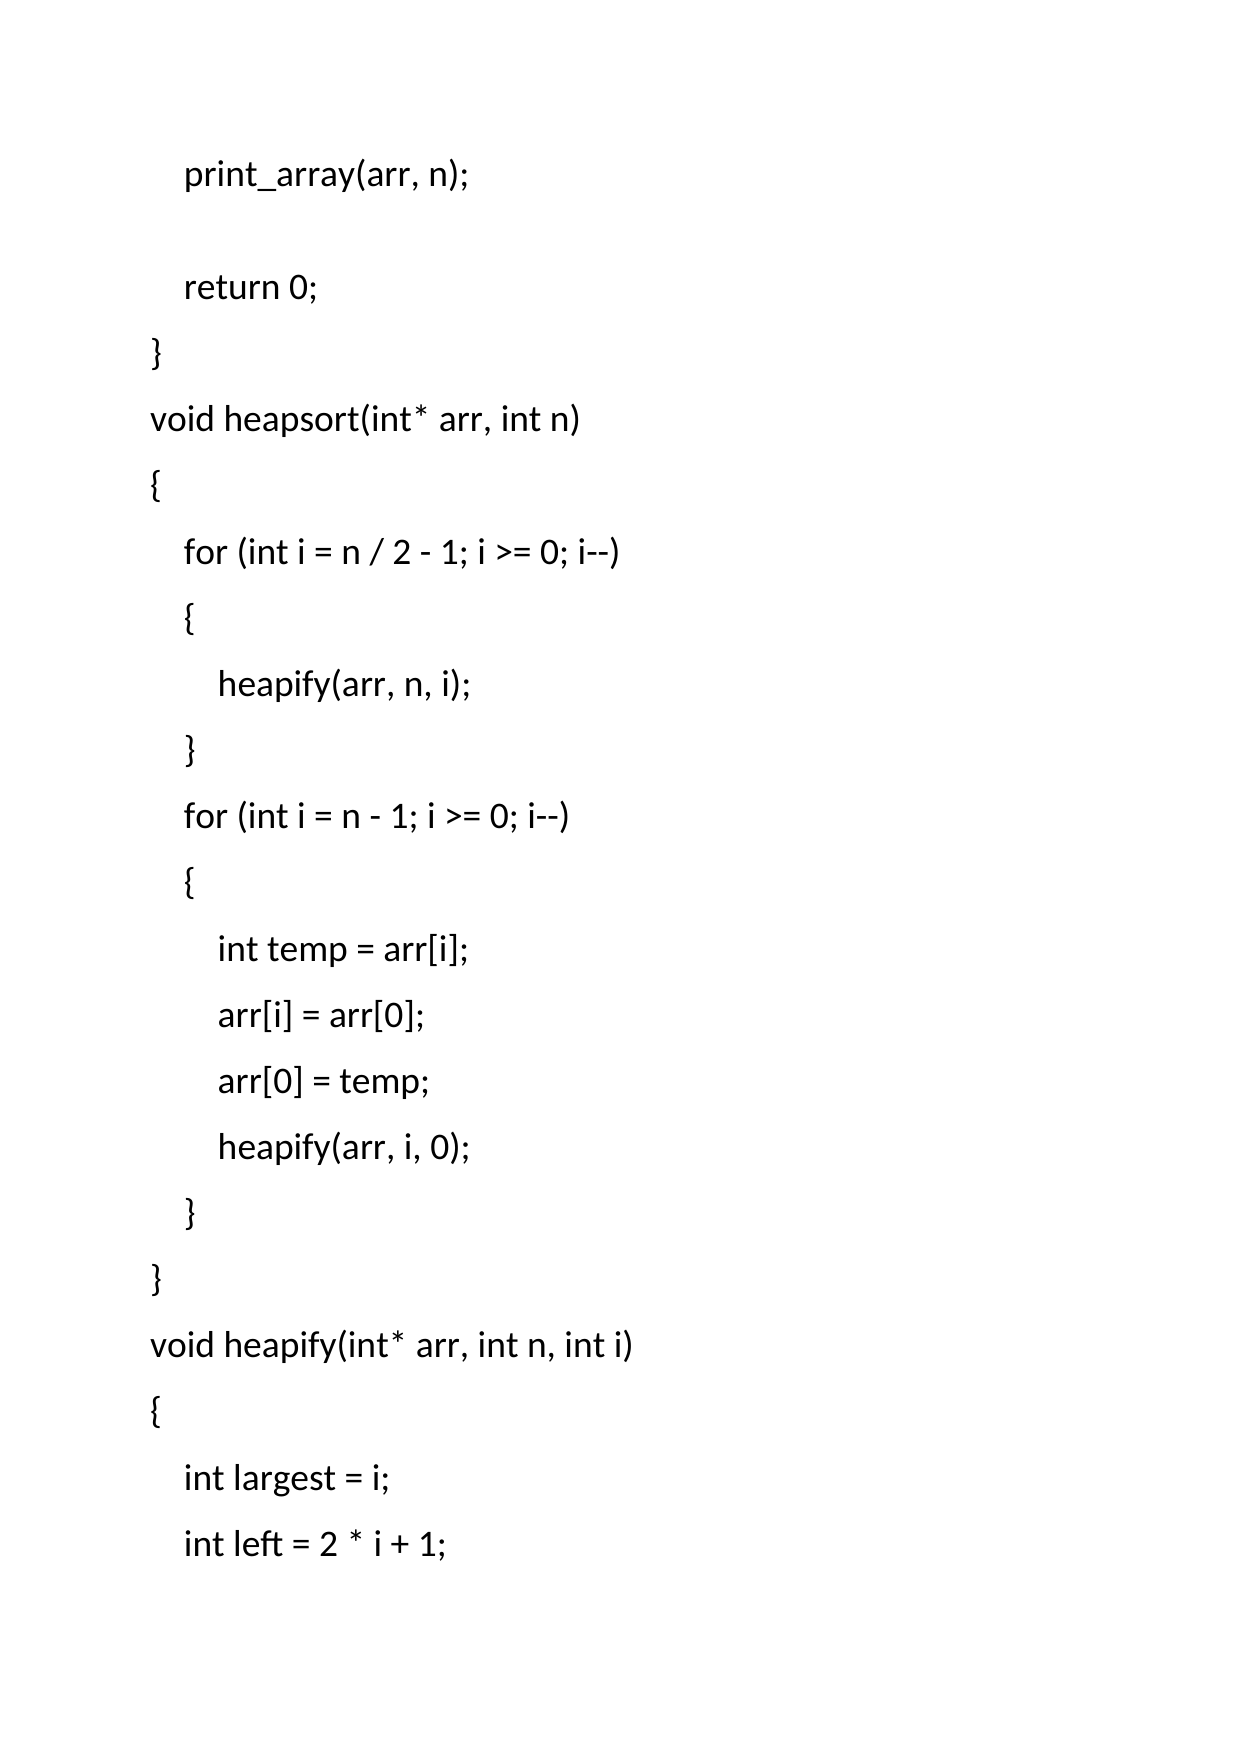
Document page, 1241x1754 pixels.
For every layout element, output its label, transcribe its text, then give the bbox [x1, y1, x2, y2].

text int left = 2 * i + 1; [150, 1520, 1090, 1566]
text arr[0] = temp; [150, 1057, 1090, 1103]
text { [150, 461, 1090, 507]
text int largest = i; [150, 1454, 1090, 1499]
text for (int i = n / 2 - 1; i >= 0; i--) [150, 528, 1090, 573]
text int temp = arr[i]; [150, 924, 1090, 970]
text } [150, 329, 1090, 375]
text arr[i] = arr[0]; [150, 991, 1090, 1036]
text void heapsort(int* arr, int n) [150, 395, 1090, 441]
text { [150, 858, 1090, 904]
text heapify(arr, n, i); [150, 660, 1090, 706]
text } [150, 1189, 1090, 1235]
text { [150, 1387, 1090, 1433]
text heapify(arr, i, 0); [150, 1123, 1090, 1169]
text return 0; [150, 263, 1090, 309]
text void heapify(int* arr, int n, int i) [150, 1321, 1090, 1367]
text } [150, 1255, 1090, 1301]
text { [150, 594, 1090, 639]
text } [150, 726, 1090, 772]
text print_array(arr, n); [150, 150, 1090, 196]
text for (int i = n - 1; i >= 0; i--) [150, 792, 1090, 838]
